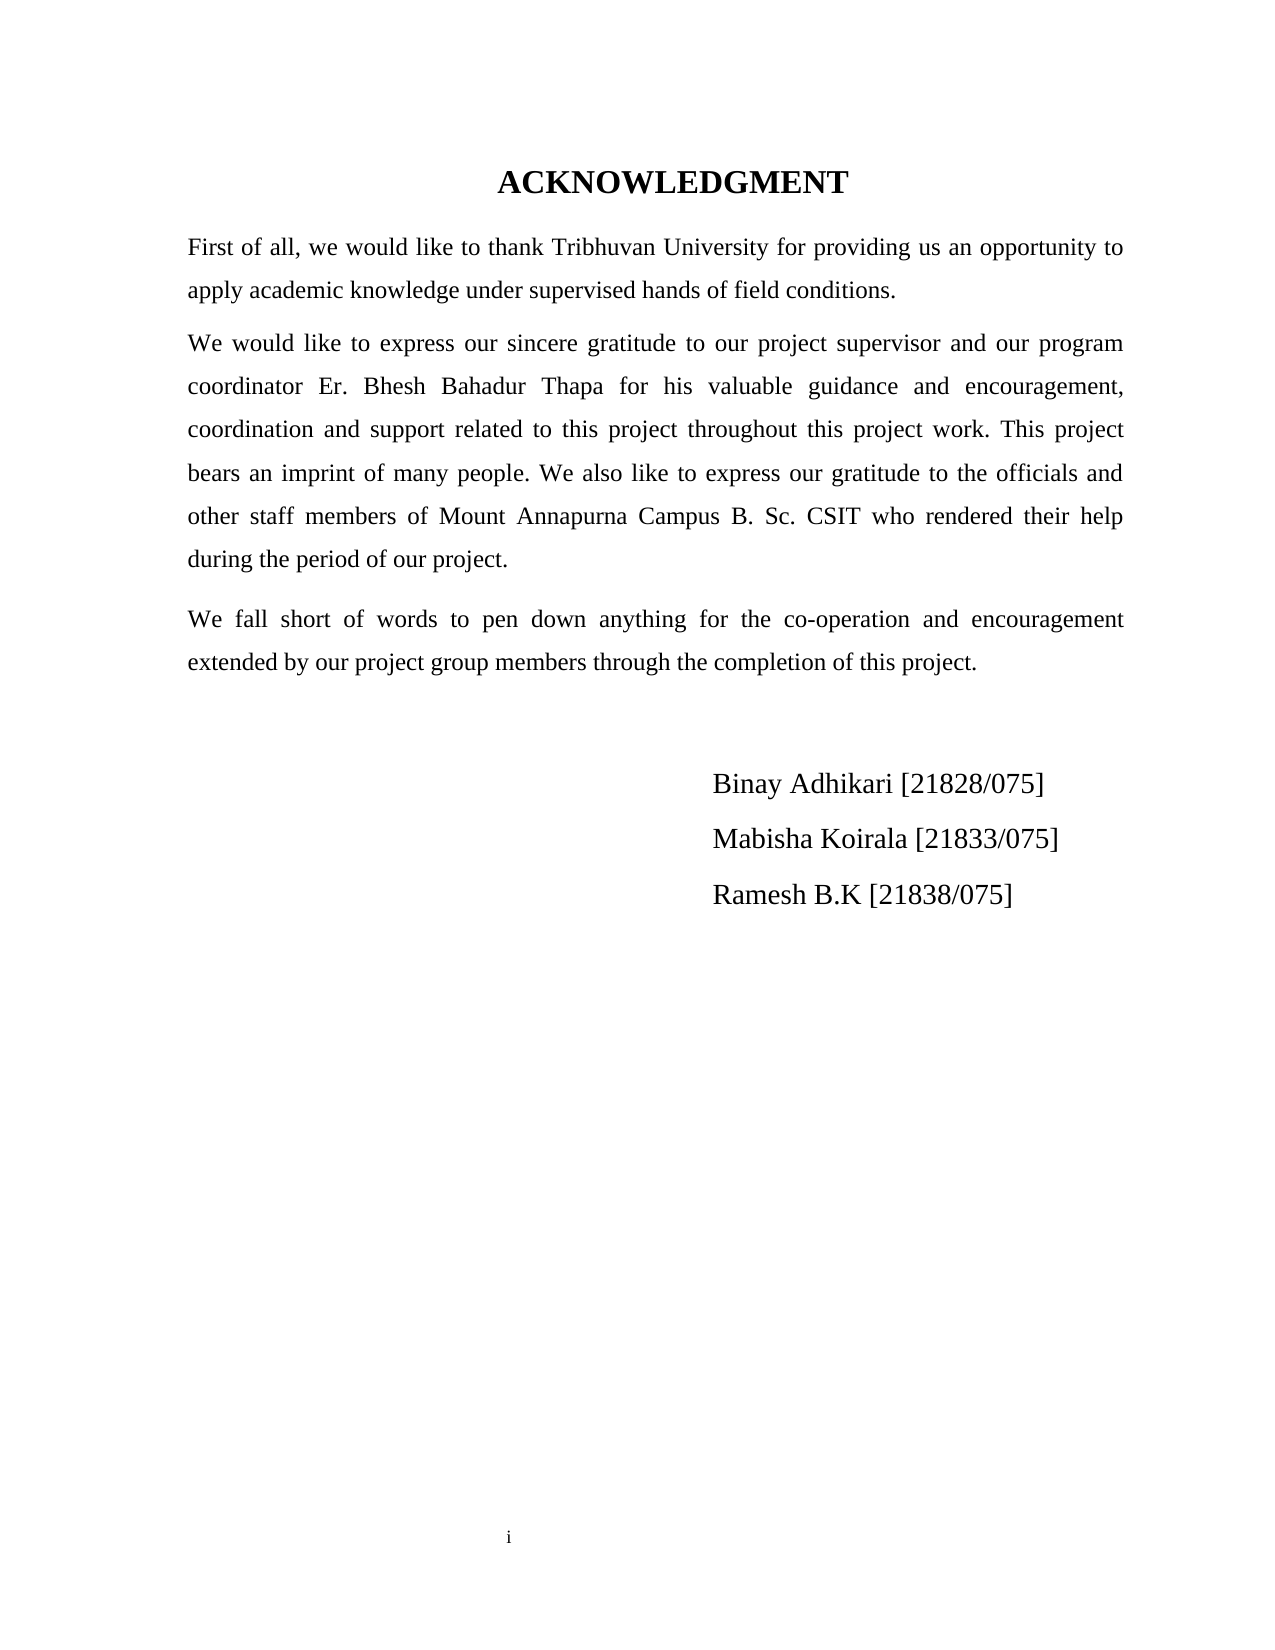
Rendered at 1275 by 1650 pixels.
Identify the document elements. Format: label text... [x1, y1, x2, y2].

text Mabisha Koirala [21833/075] [712, 822, 1125, 855]
subtitle ACKNOWLEDGMENT [187, 162, 1125, 201]
list First of all, we would like to thank Tribhuvan University for providing us an opportunity to apply academic knowledge under supervised hands of field conditions. [187, 232, 1125, 304]
text We fall short of words to pen down anything for the co-operation and encouragement extended by our project group members through the completion of this project. [187, 604, 1125, 676]
text Ramesh B.K [21838/075] [187, 877, 1125, 910]
text We would like to express our sincere gratitude to our project supervisor and our program coordinator Er. Bhesh Bahadur Thapa for his valuable guidance and encouragement, coordination and support related to this project throughout this project work. This project bears an imprint of many people. We also like to express our gratitude to the officials and other staff members of Mount Annapurna Campus B. Sc. CSIT who rendered their help during the period of our project. [187, 328, 1125, 573]
text Binay Adhikari [21828/075] [712, 766, 1125, 800]
